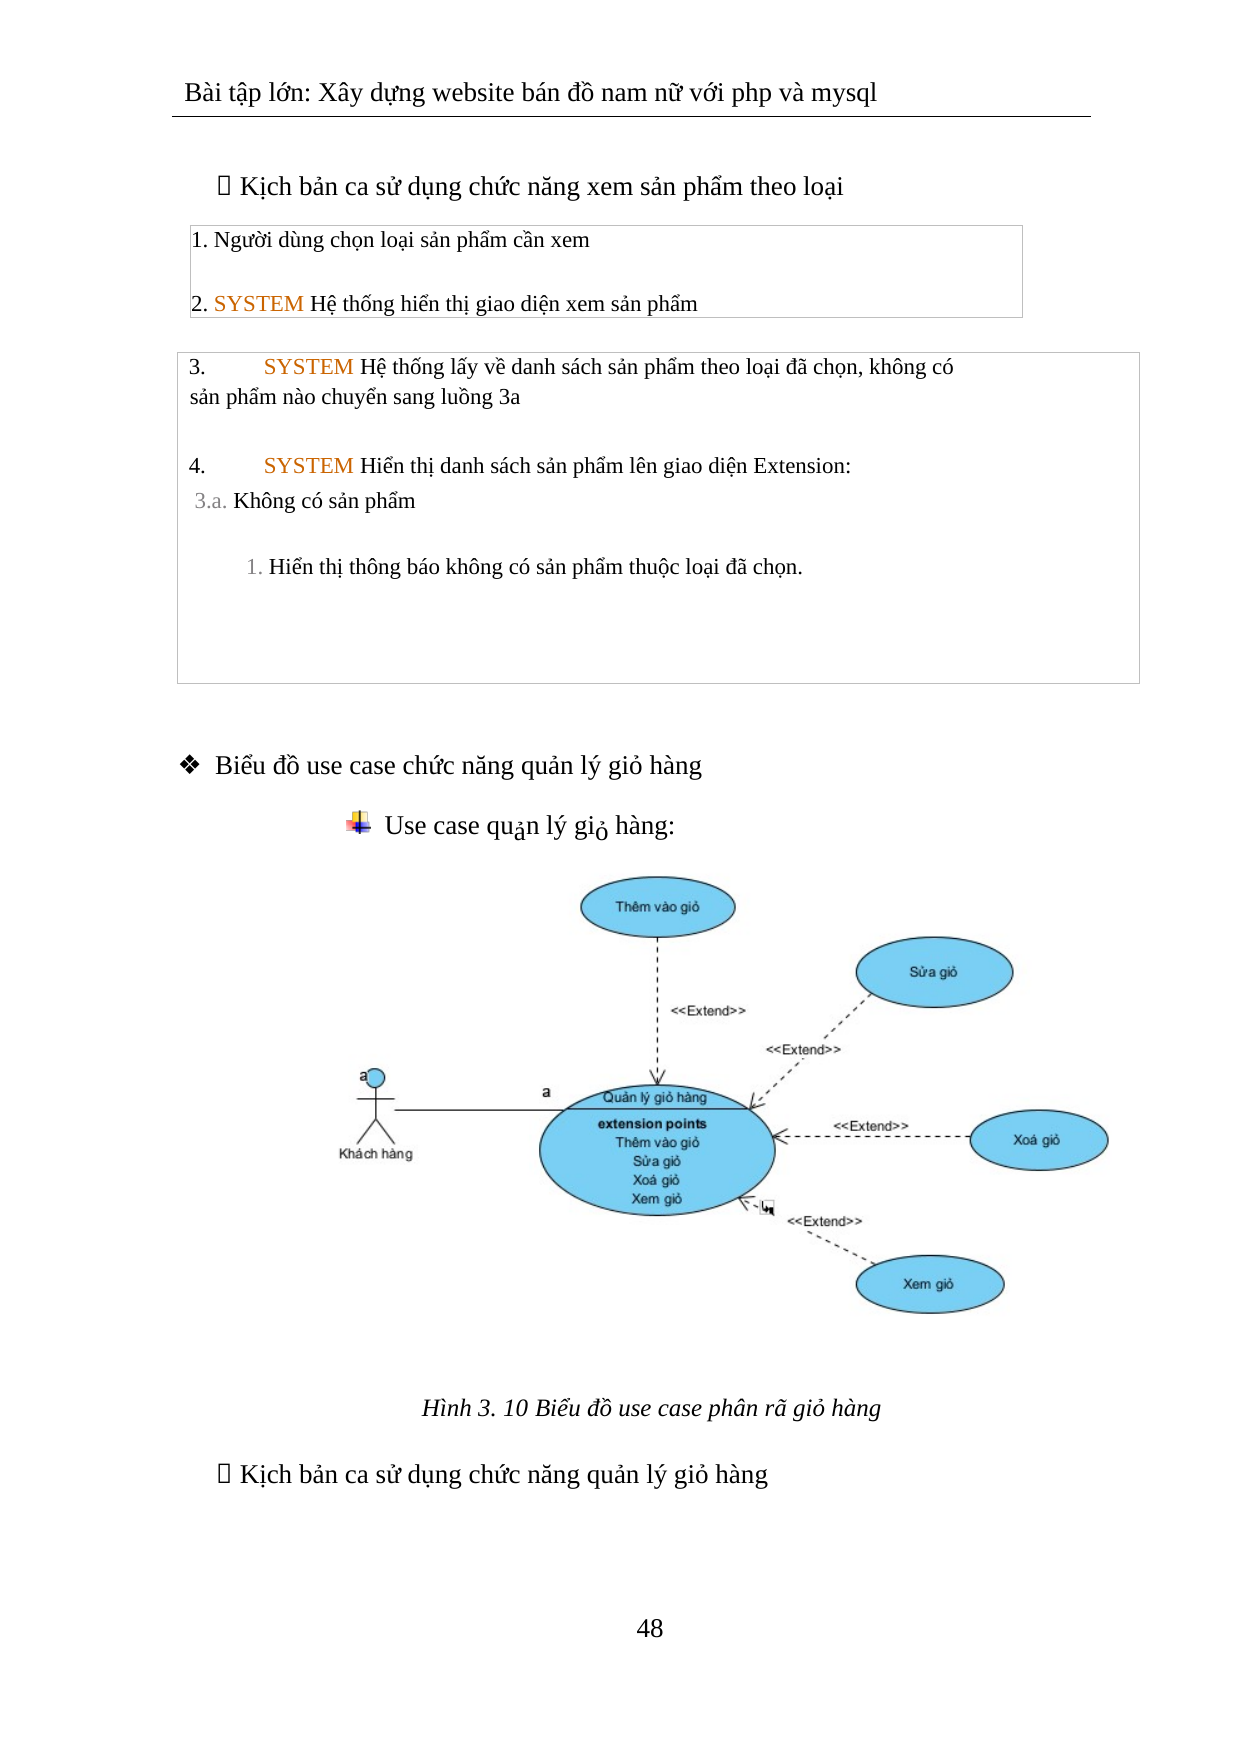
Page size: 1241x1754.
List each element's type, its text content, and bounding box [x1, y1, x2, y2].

list SYSTEM Hệ thống hiển thị giao diện xem sản phẩm [191, 289, 1022, 317]
picture [309, 854, 1130, 1344]
picture [346, 809, 371, 834]
list Biểu đồ use case chức năng quản lý giỏ hàng [177, 735, 1123, 790]
table_header SYSTEM Hệ thống lấy về danh sách sản phẩm theo loại đã chọn, không có sản phẩm nào chuyển sang luồng 3a SYSTEM Hiển thị danh sách sản phẩm lên giao diện Extension: 3.a. Không có sản phẩm 1. Hiển thị thông báo không có sản phẩm thuộc loại đã chọn. [178, 353, 1139, 683]
text  Kịch bản ca sử dụng chức năng quản lý giỏ hàng [216, 1455, 1123, 1492]
text  Kịch bản ca sử dụng chức năng xem sản phẩm theo loại [216, 166, 1123, 203]
list Người dùng chọn loại sản phẩm cần xem [191, 226, 1022, 253]
text Hình 3. 10 Biểu đồ use case phân rã giỏ hàng [271, 1393, 1013, 1422]
